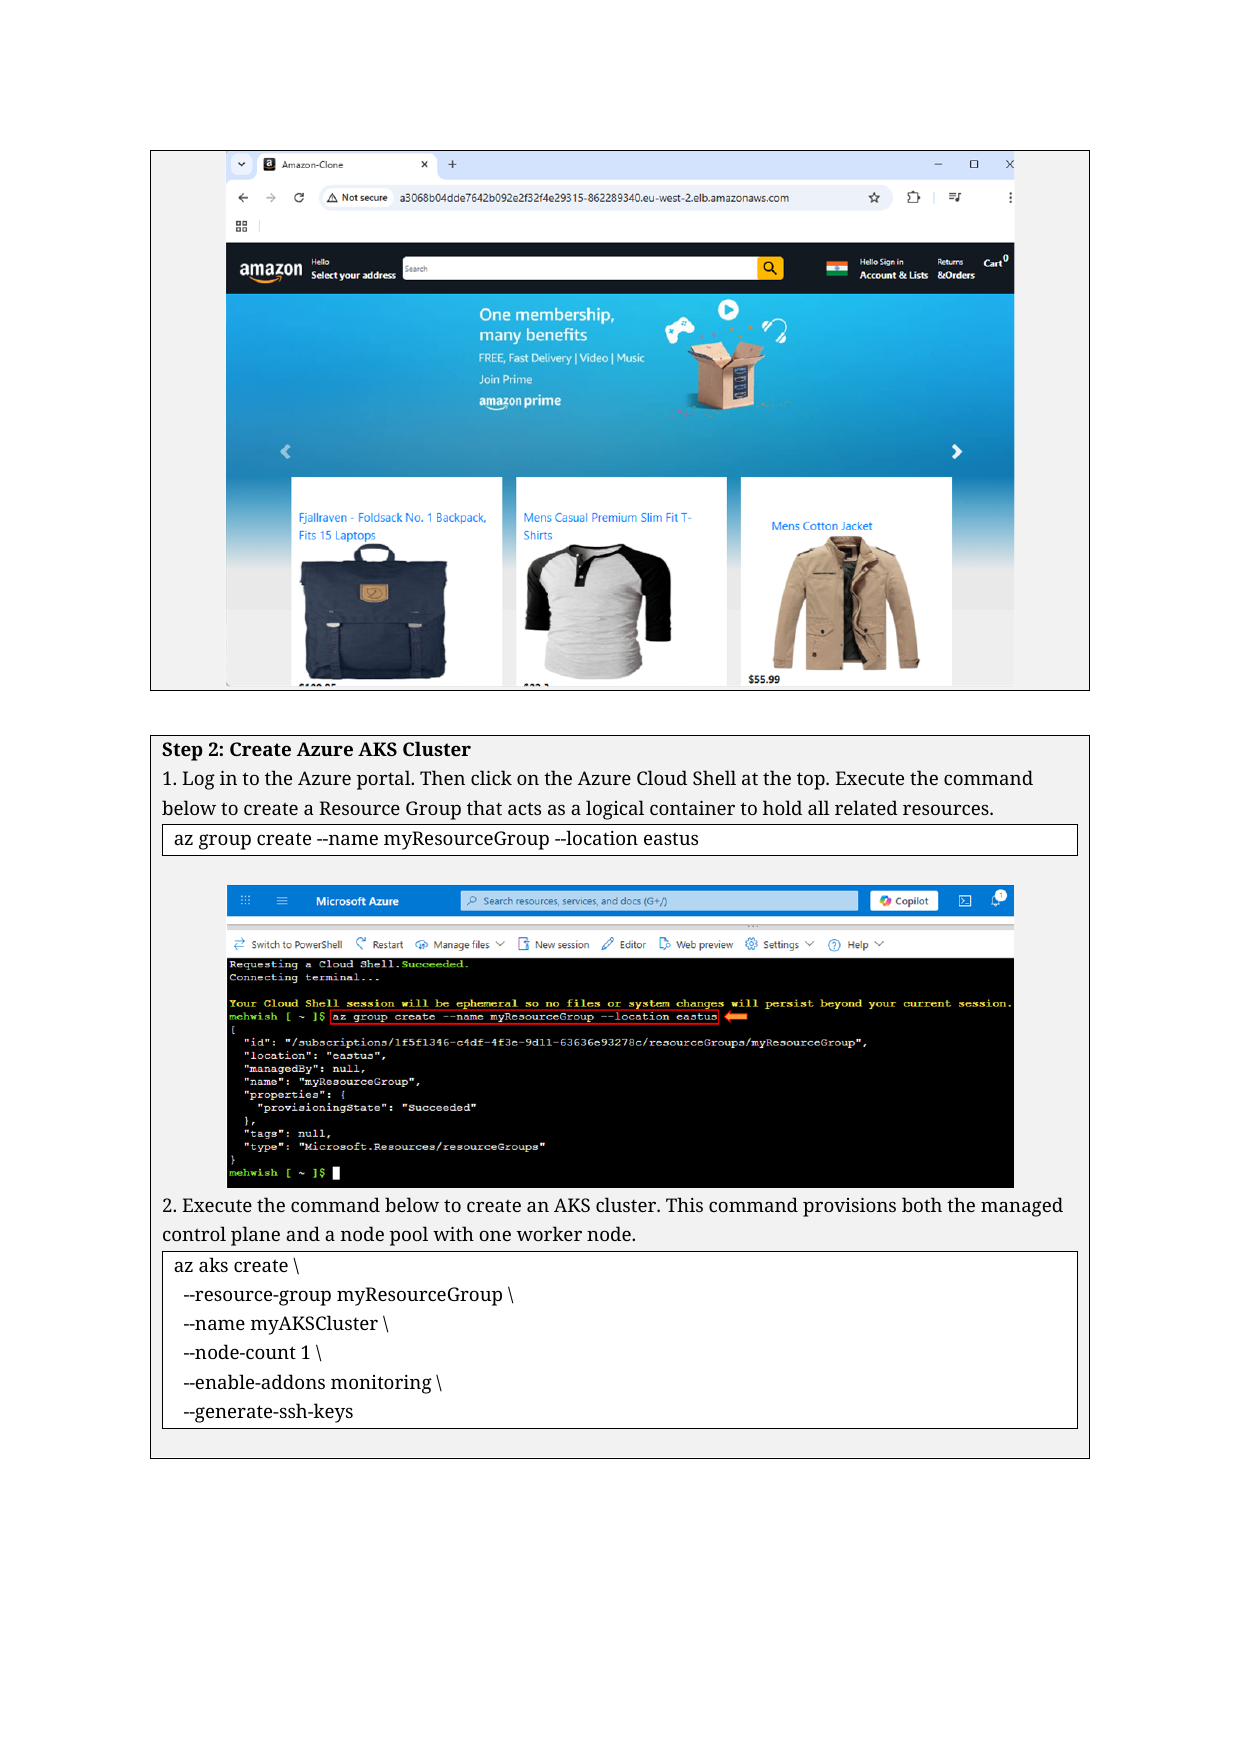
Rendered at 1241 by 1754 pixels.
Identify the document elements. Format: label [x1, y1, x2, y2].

table_header [151, 151, 1089, 690]
picture [225, 151, 1015, 687]
picture [226, 885, 1014, 1188]
table_header [151, 736, 1089, 1457]
